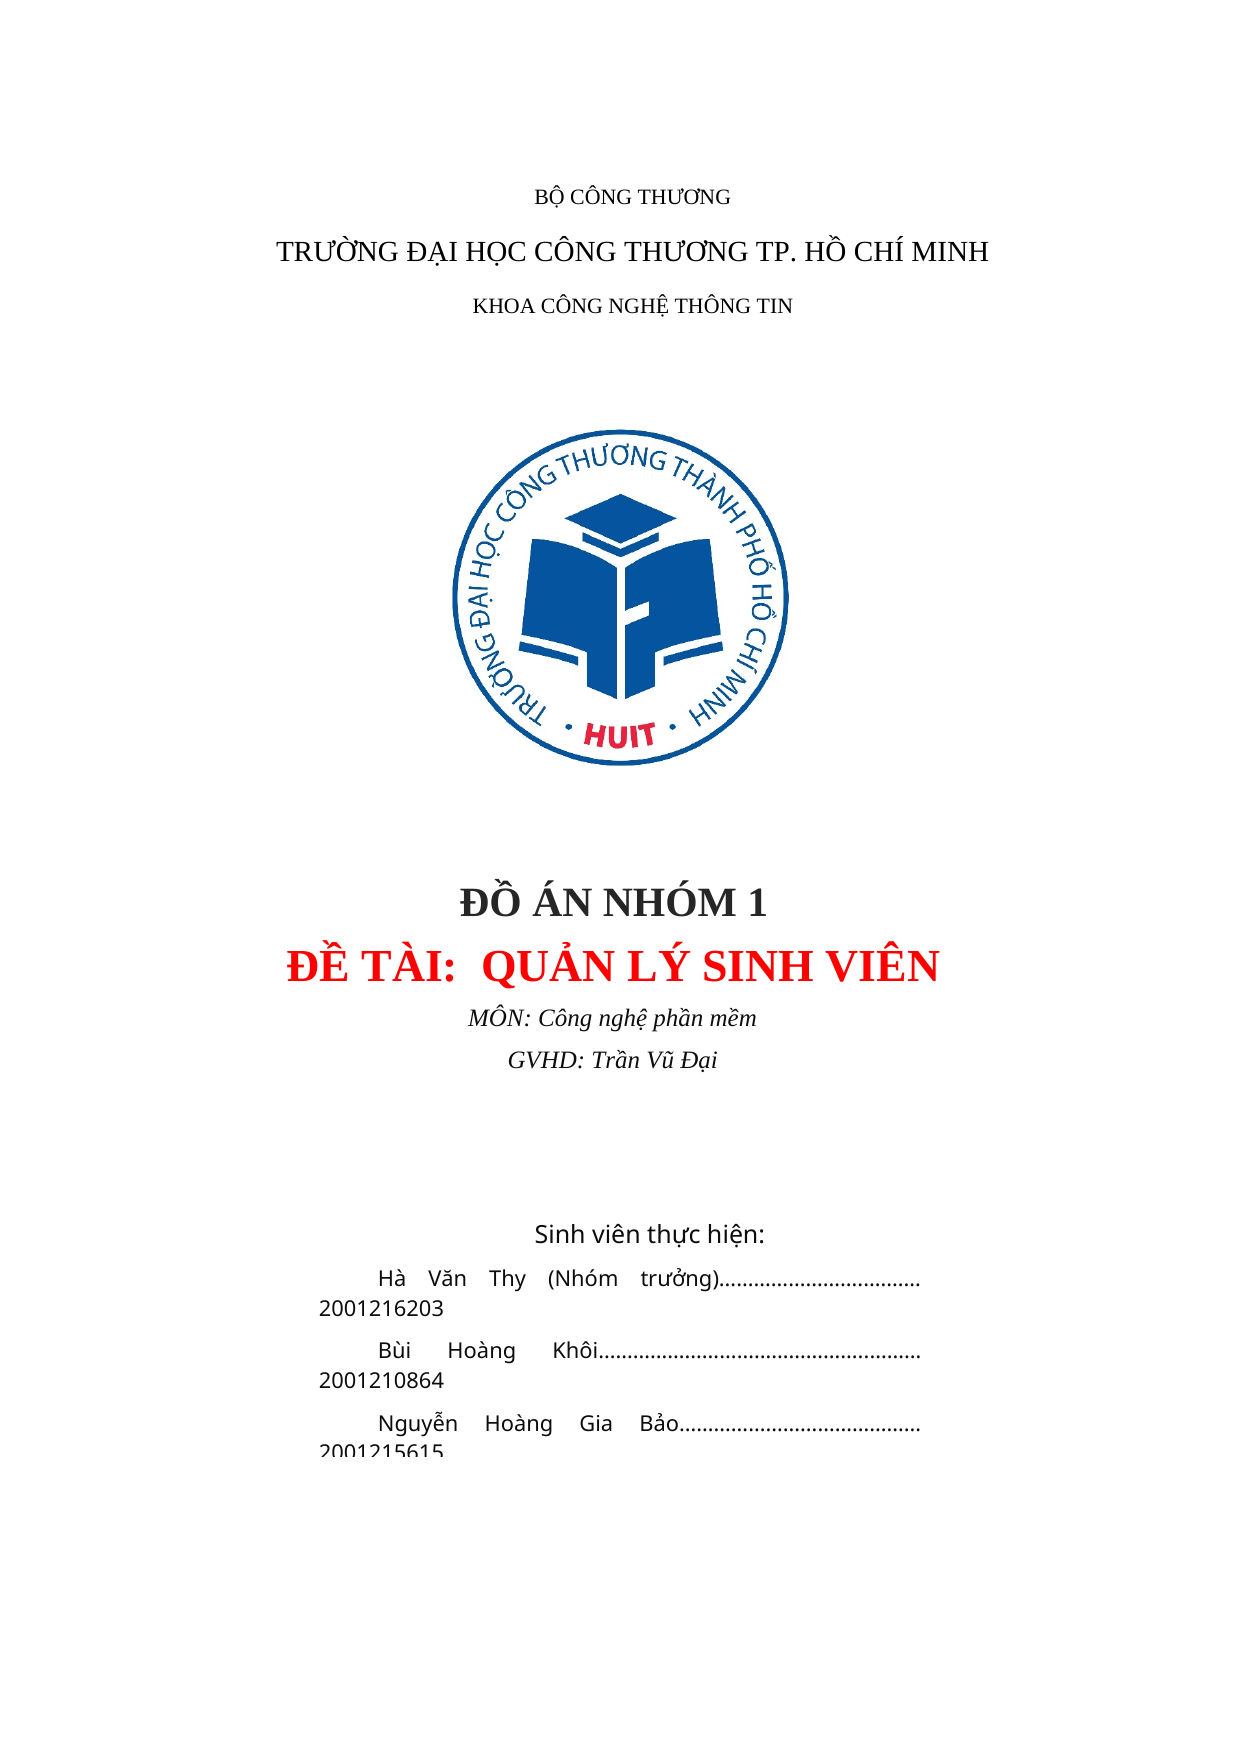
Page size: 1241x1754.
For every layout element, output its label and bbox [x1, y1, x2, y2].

picture [448, 427, 790, 768]
